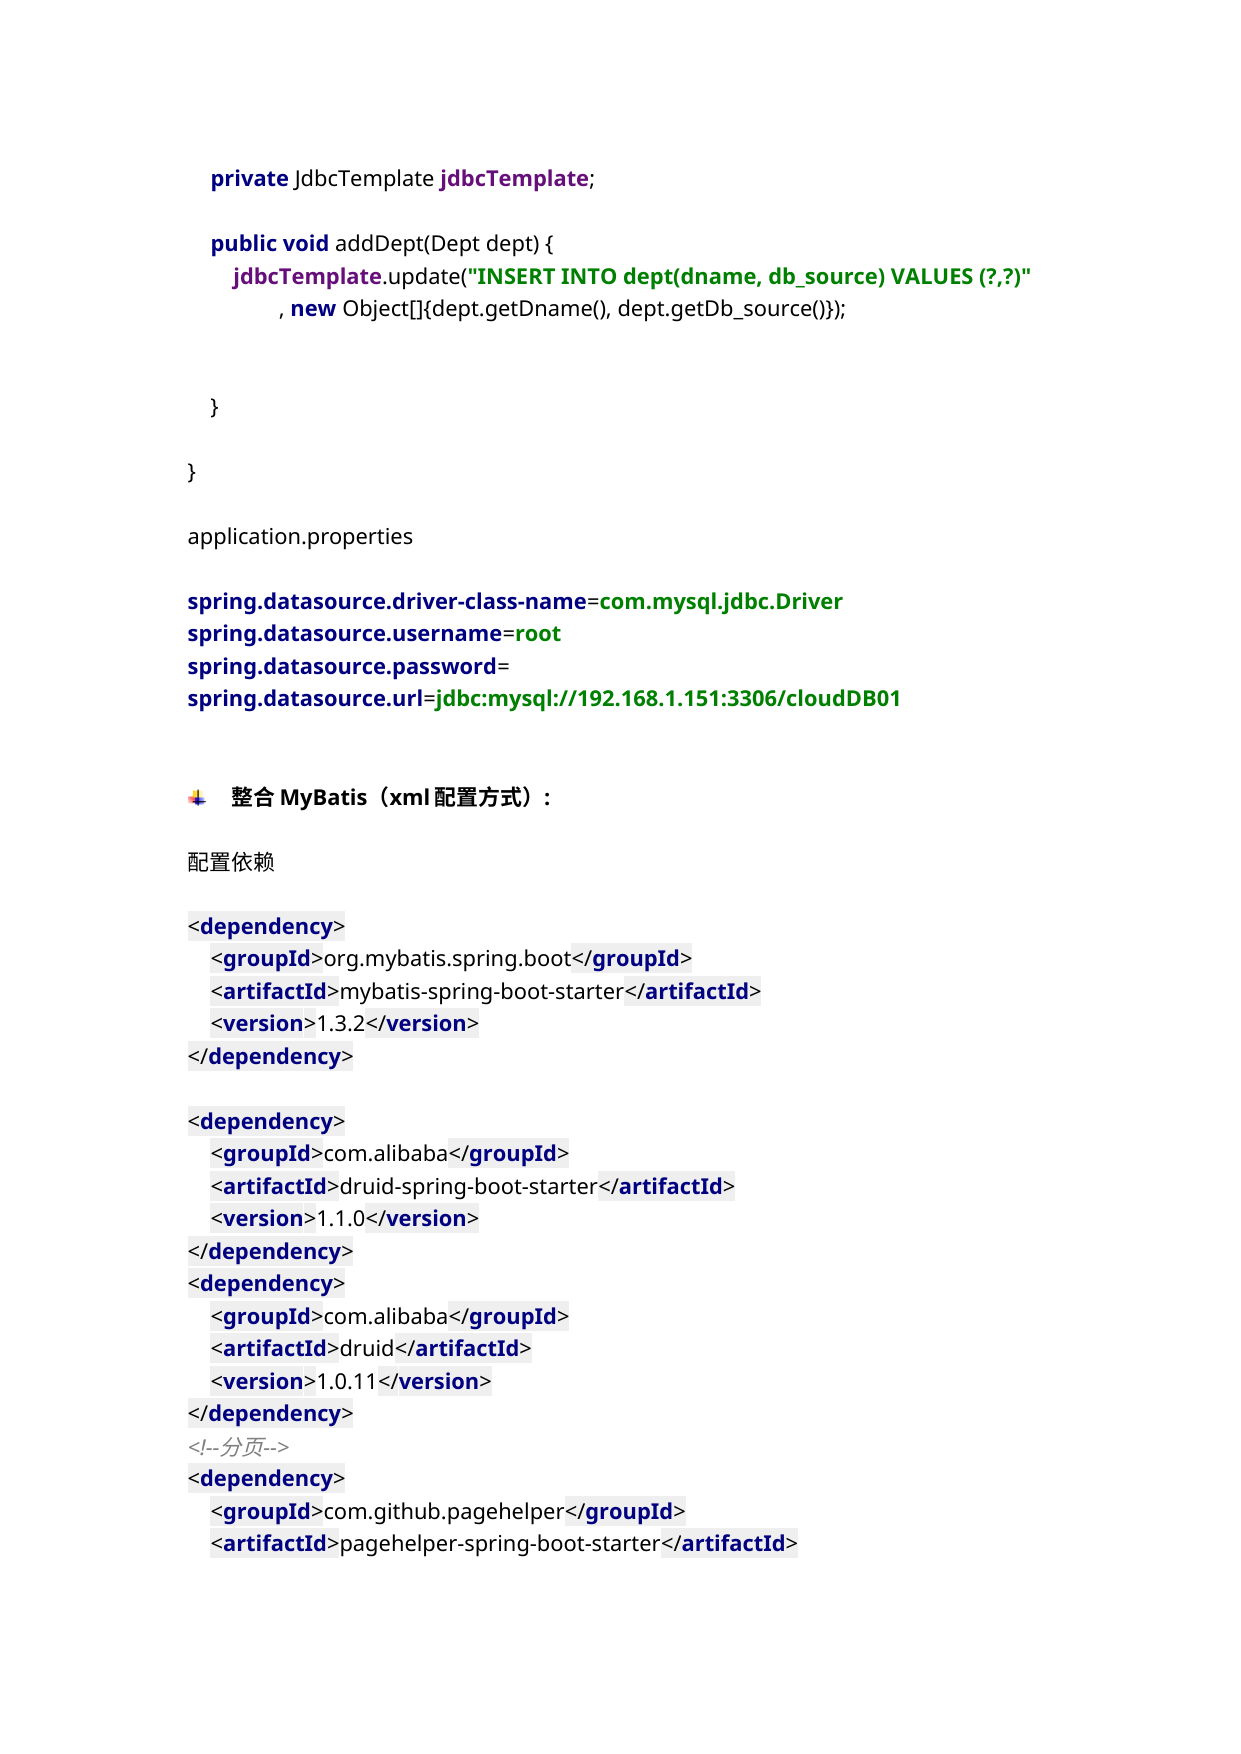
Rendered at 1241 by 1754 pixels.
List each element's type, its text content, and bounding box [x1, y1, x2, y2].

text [187, 162, 1053, 487]
text spring.datasource.driver-class-name=com.mysql.jdbc.Driver spring.datasource.username=root spring.datasource.password= spring.datasource.url=jdbc:mysql://192.168.1.151:3306/cloudDB01 [187, 584, 1053, 714]
text application.properties [187, 519, 1053, 552]
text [187, 909, 1053, 1559]
picture [188, 788, 206, 806]
text 配置依赖 [187, 844, 1053, 877]
list 整合MyBatis（xml配置方式）: [187, 779, 1053, 812]
